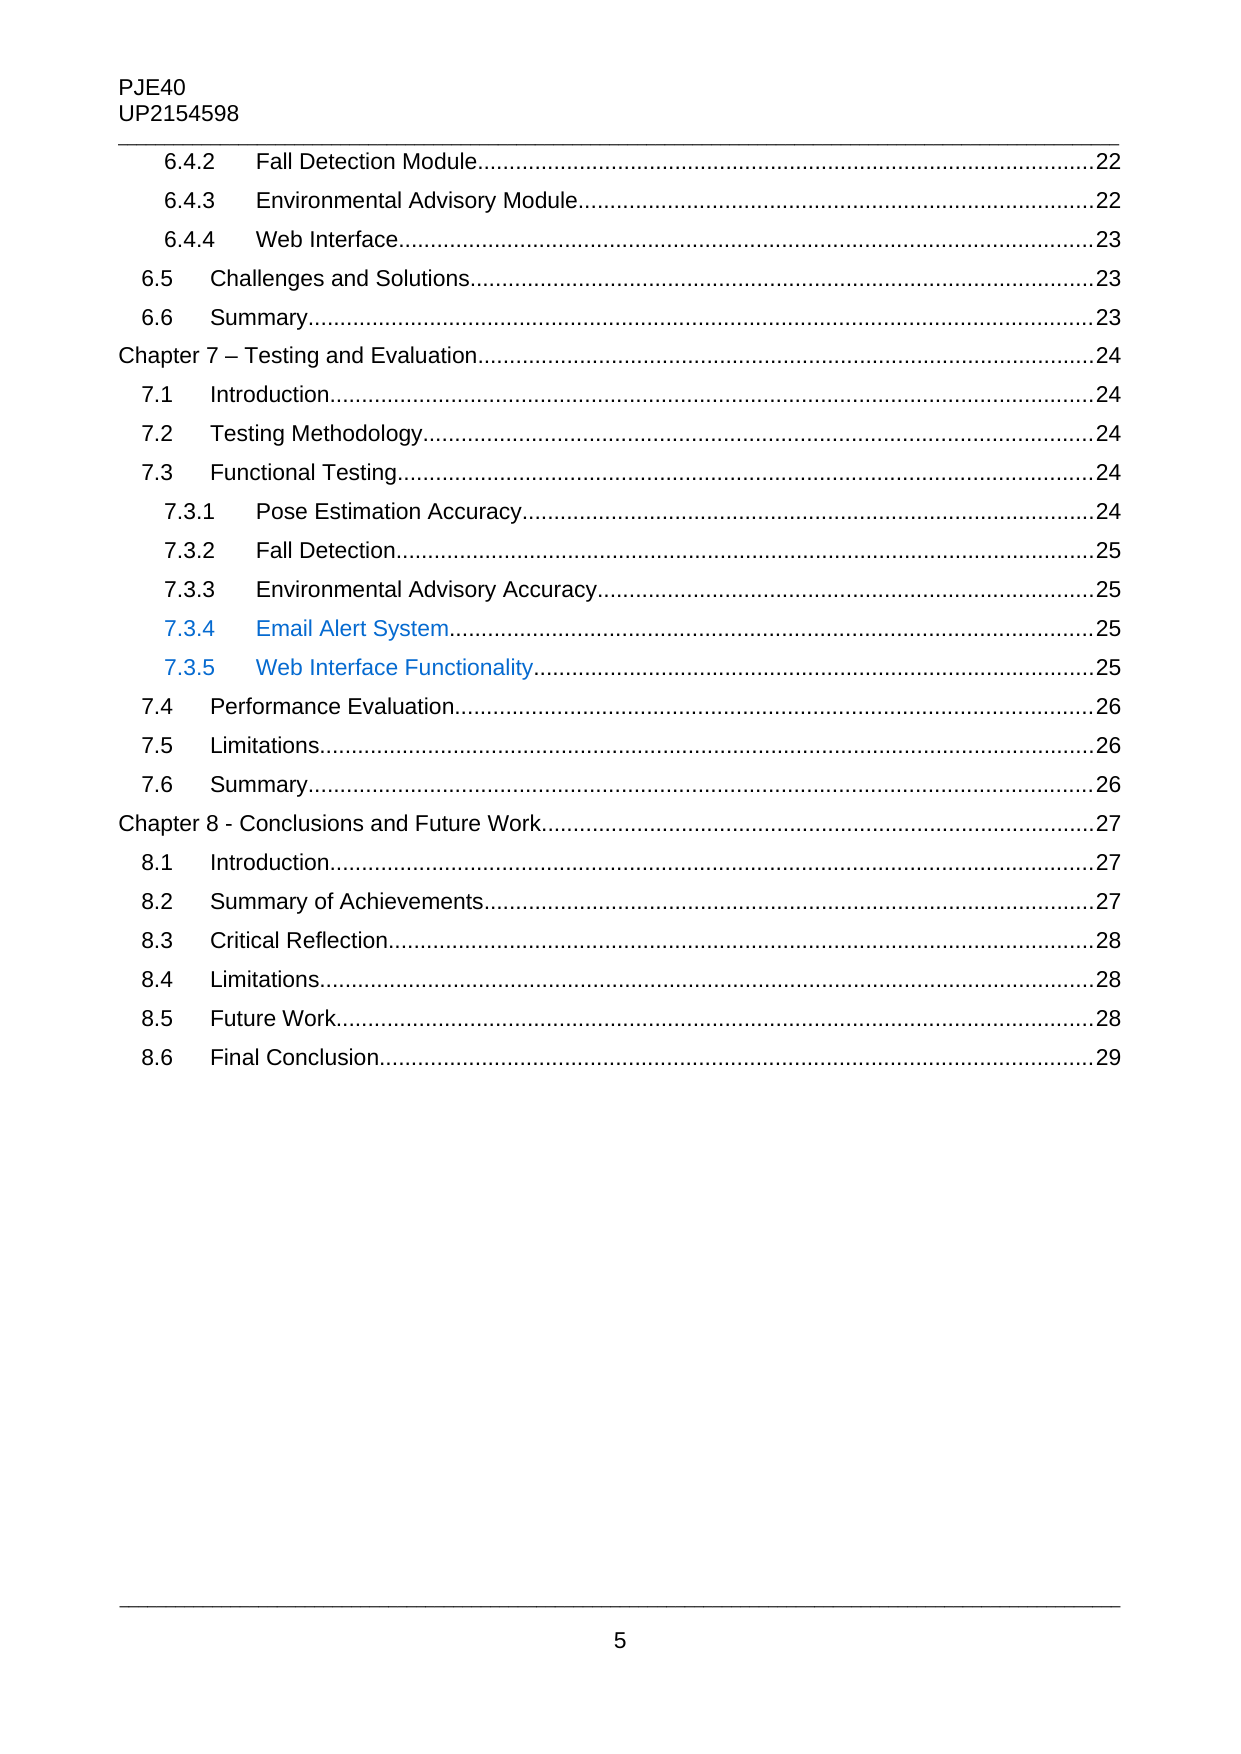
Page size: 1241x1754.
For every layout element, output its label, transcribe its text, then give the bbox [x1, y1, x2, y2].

text 7.3 Functional Testing 24 [141, 459, 1122, 486]
text 8.5 Future Work 28 [141, 1004, 1122, 1031]
text Chapter 7 – Testing and Evaluation 24 [118, 342, 1122, 369]
text 8.1 Introduction 27 [141, 849, 1122, 875]
text 8.2 Summary of Achievements 27 [141, 888, 1122, 914]
text 7.3.2 Fall Detection 25 [164, 537, 1122, 563]
text 7.2 Testing Methodology 24 [141, 420, 1122, 447]
text 6.6 Summary 23 [141, 303, 1122, 330]
text 7.3.3 Environmental Advisory Accuracy 25 [164, 576, 1122, 602]
text 8.6 Final Conclusion 29 [141, 1043, 1122, 1070]
text 7.4 Performance Evaluation 26 [141, 693, 1122, 719]
text 7.3.5 Web Interface Functionality 25 [164, 654, 1122, 680]
text 8.3 Critical Reflection 28 [141, 927, 1122, 953]
text 6.4.2 Fall Detection Module 22 [164, 148, 1122, 174]
text 6.5 Challenges and Solutions 23 [141, 264, 1122, 291]
text 6.4.4 Web Interface 23 [164, 226, 1122, 252]
text 7.3.4 Email Alert System 25 [164, 615, 1122, 641]
text 7.3.1 Pose Estimation Accuracy 24 [164, 498, 1122, 524]
text 7.6 Summary 26 [141, 771, 1122, 797]
text 6.4.3 Environmental Advisory Module 22 [164, 187, 1122, 213]
text 8.4 Limitations 28 [141, 966, 1122, 992]
text Chapter 8 - Conclusions and Future Work. 27 [118, 810, 1122, 836]
text 7.1 Introduction 24 [141, 381, 1122, 408]
text 7.5 Limitations 26 [141, 732, 1122, 758]
